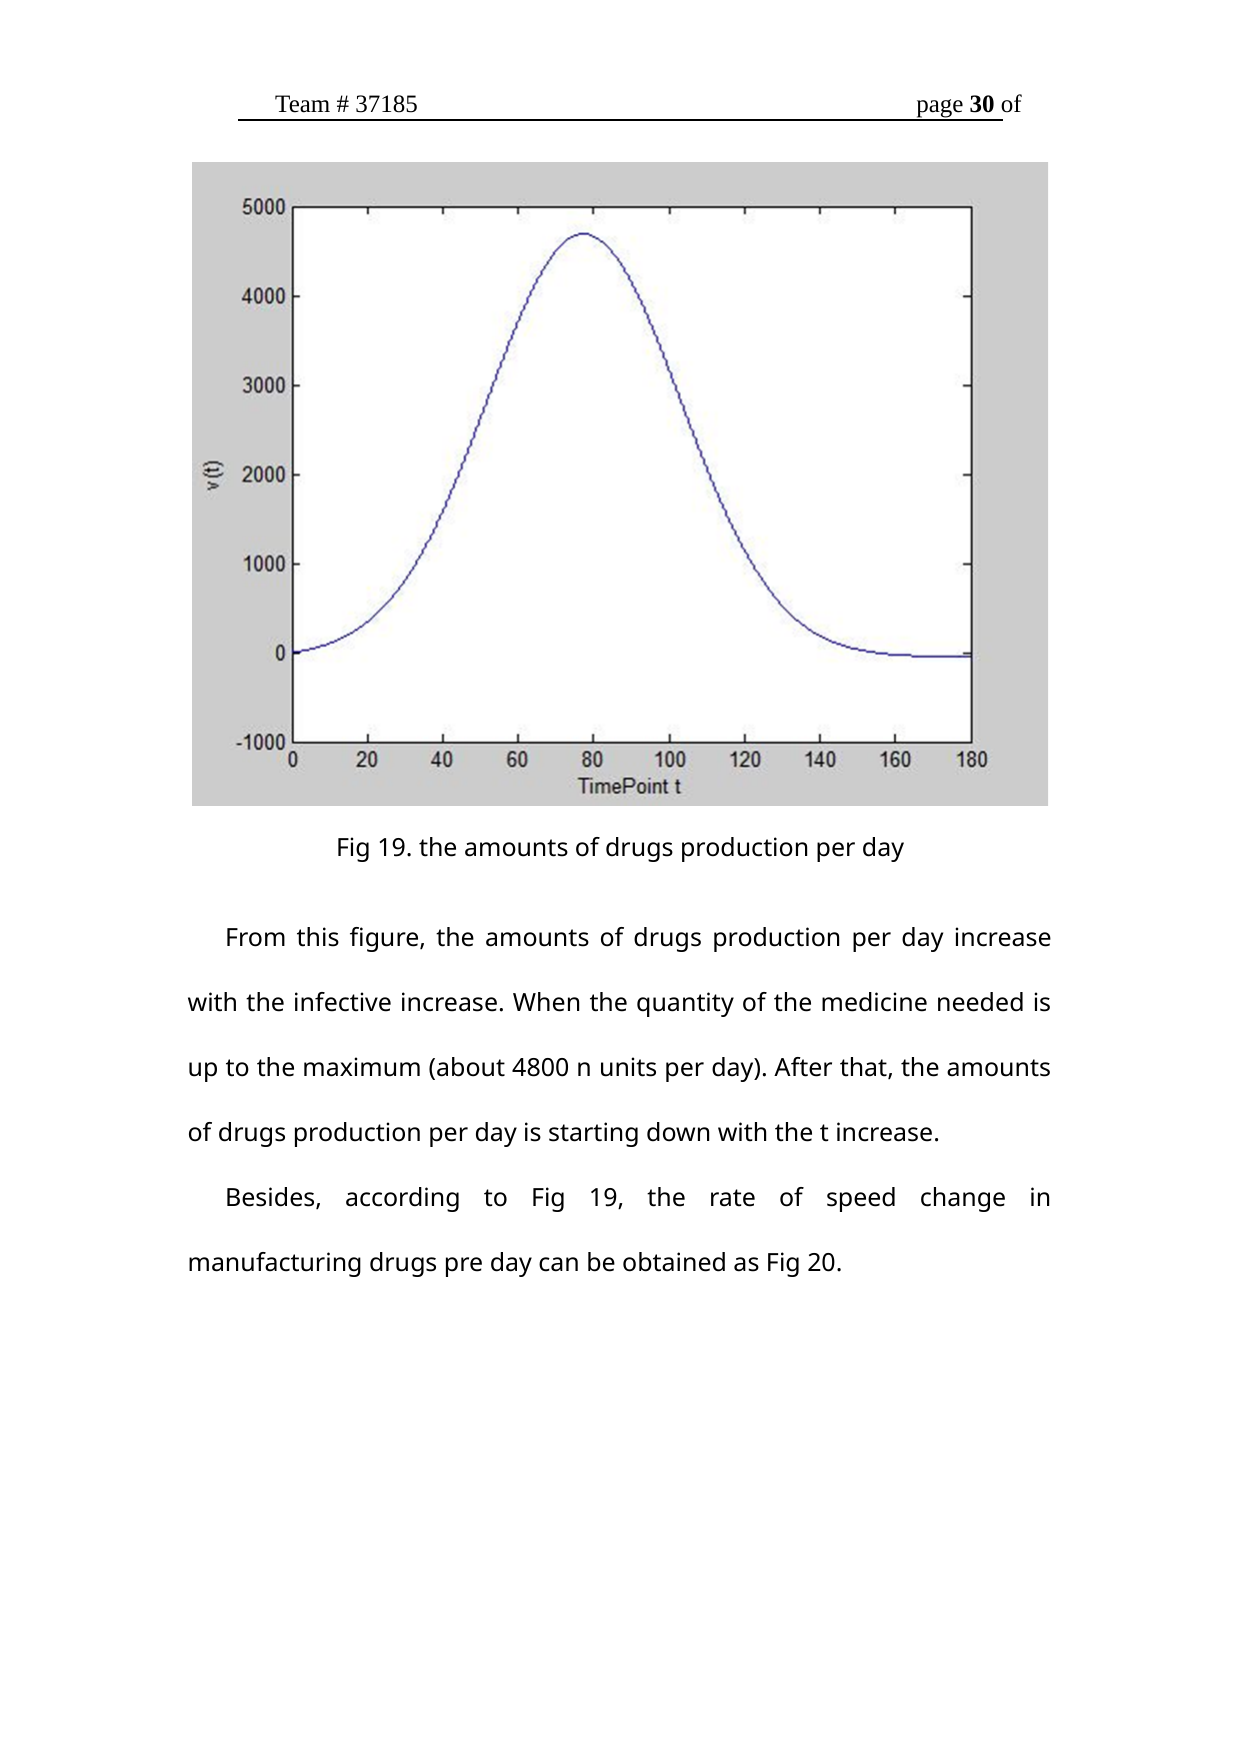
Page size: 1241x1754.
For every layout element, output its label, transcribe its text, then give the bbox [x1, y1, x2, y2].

title Fig 19. the amounts of drugs production per day [187, 814, 1053, 879]
text From this figure, the amounts of drugs production per day increase with the infective increase. When the quantity of the medicine needed is up to the maximum (about 4800 n units per day). After that, the amounts of drugs production per day is starting down with the t increase. [187, 904, 1053, 1164]
text Besides, according to Fig 19, the rate of speed change in manufacturing drugs pre day can be obtained as Fig 20. [187, 1164, 1053, 1294]
picture [192, 162, 1049, 806]
